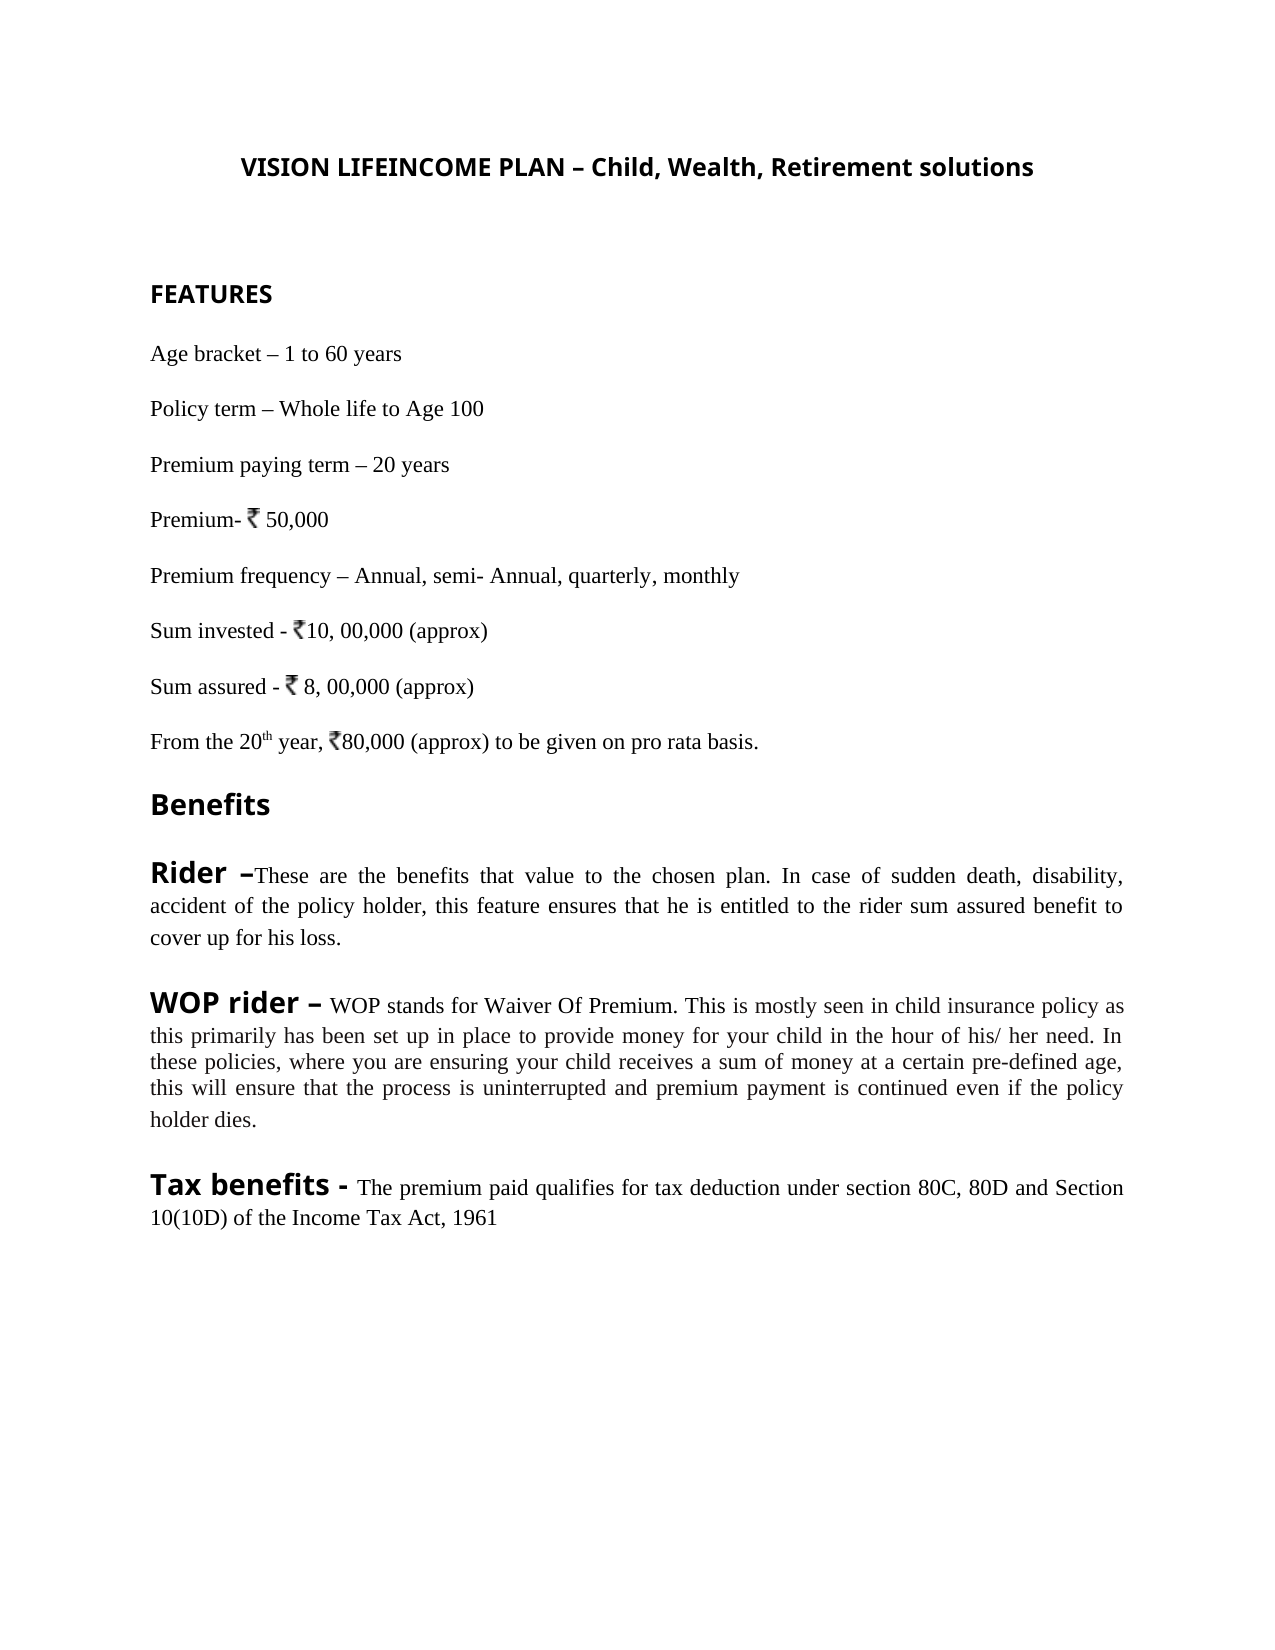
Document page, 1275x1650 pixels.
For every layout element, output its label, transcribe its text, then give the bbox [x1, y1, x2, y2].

subtitle Tax benefits - The premium paid qualifies for tax deduction under section 80C, 80D and Section 10(10D) of the Income Tax Act, 1961 [150, 1164, 1125, 1230]
subtitle WOP rider – WOP stands for Waiver Of Premium. This is mostly seen in child insurance policy as this primarily has been set up in place to provide money for your child in the hour of his/ her need. In these policies, where you are ensuring your child receives a sum of money at a certain pre-defined age, this will ensure that the process is uninterrupted and premium payment is continued even if the policy holder dies. [150, 982, 1125, 1022]
subtitle FEATURES [150, 276, 1125, 311]
subtitle Sum invested - 10, 00,000 (approx) [150, 617, 1125, 644]
picture [247, 508, 260, 528]
subtitle Rider –These are the benefits that value to the chosen plan. In case of sudden death, disability, accident of the policy holder, this feature ensures that he is entitled to the rider sum assured benefit to cover up for his loss. [150, 853, 1125, 953]
subtitle Premium frequency – Annual, semi- Annual, quarterly, monthly [150, 562, 1125, 588]
subtitle Policy term – Whole life to Age 100 [150, 395, 1125, 422]
subtitle From the 20th year, 80,000 (approx) to be given on pro rata basis. [150, 728, 1125, 755]
picture [285, 675, 299, 695]
subtitle VISION LIFEINCOME PLAN – Child, Wealth, Retirement solutions [150, 150, 1125, 184]
subtitle Age bracket – 1 to 60 years [150, 340, 1125, 366]
subtitle Premium- 50,000 [150, 506, 1125, 533]
subtitle Premium paying term – 20 years [150, 451, 1125, 477]
subtitle WOP rider – WOP stands for Waiver Of Premium. This is mostly seen in child insurance policy as this primarily has been set up in place to provide money for your child in the hour of his/ her need. In these policies, where you are ensuring your child receives a sum of money at a certain pre-defined age, this will ensure that the process is uninterrupted and premium payment is continued even if the policy holder dies. [150, 1101, 1125, 1135]
subtitle Benefits [150, 784, 1125, 823]
picture [293, 620, 306, 639]
subtitle Sum assured - 8, 00,000 (approx) [150, 673, 1125, 699]
picture [329, 731, 342, 750]
